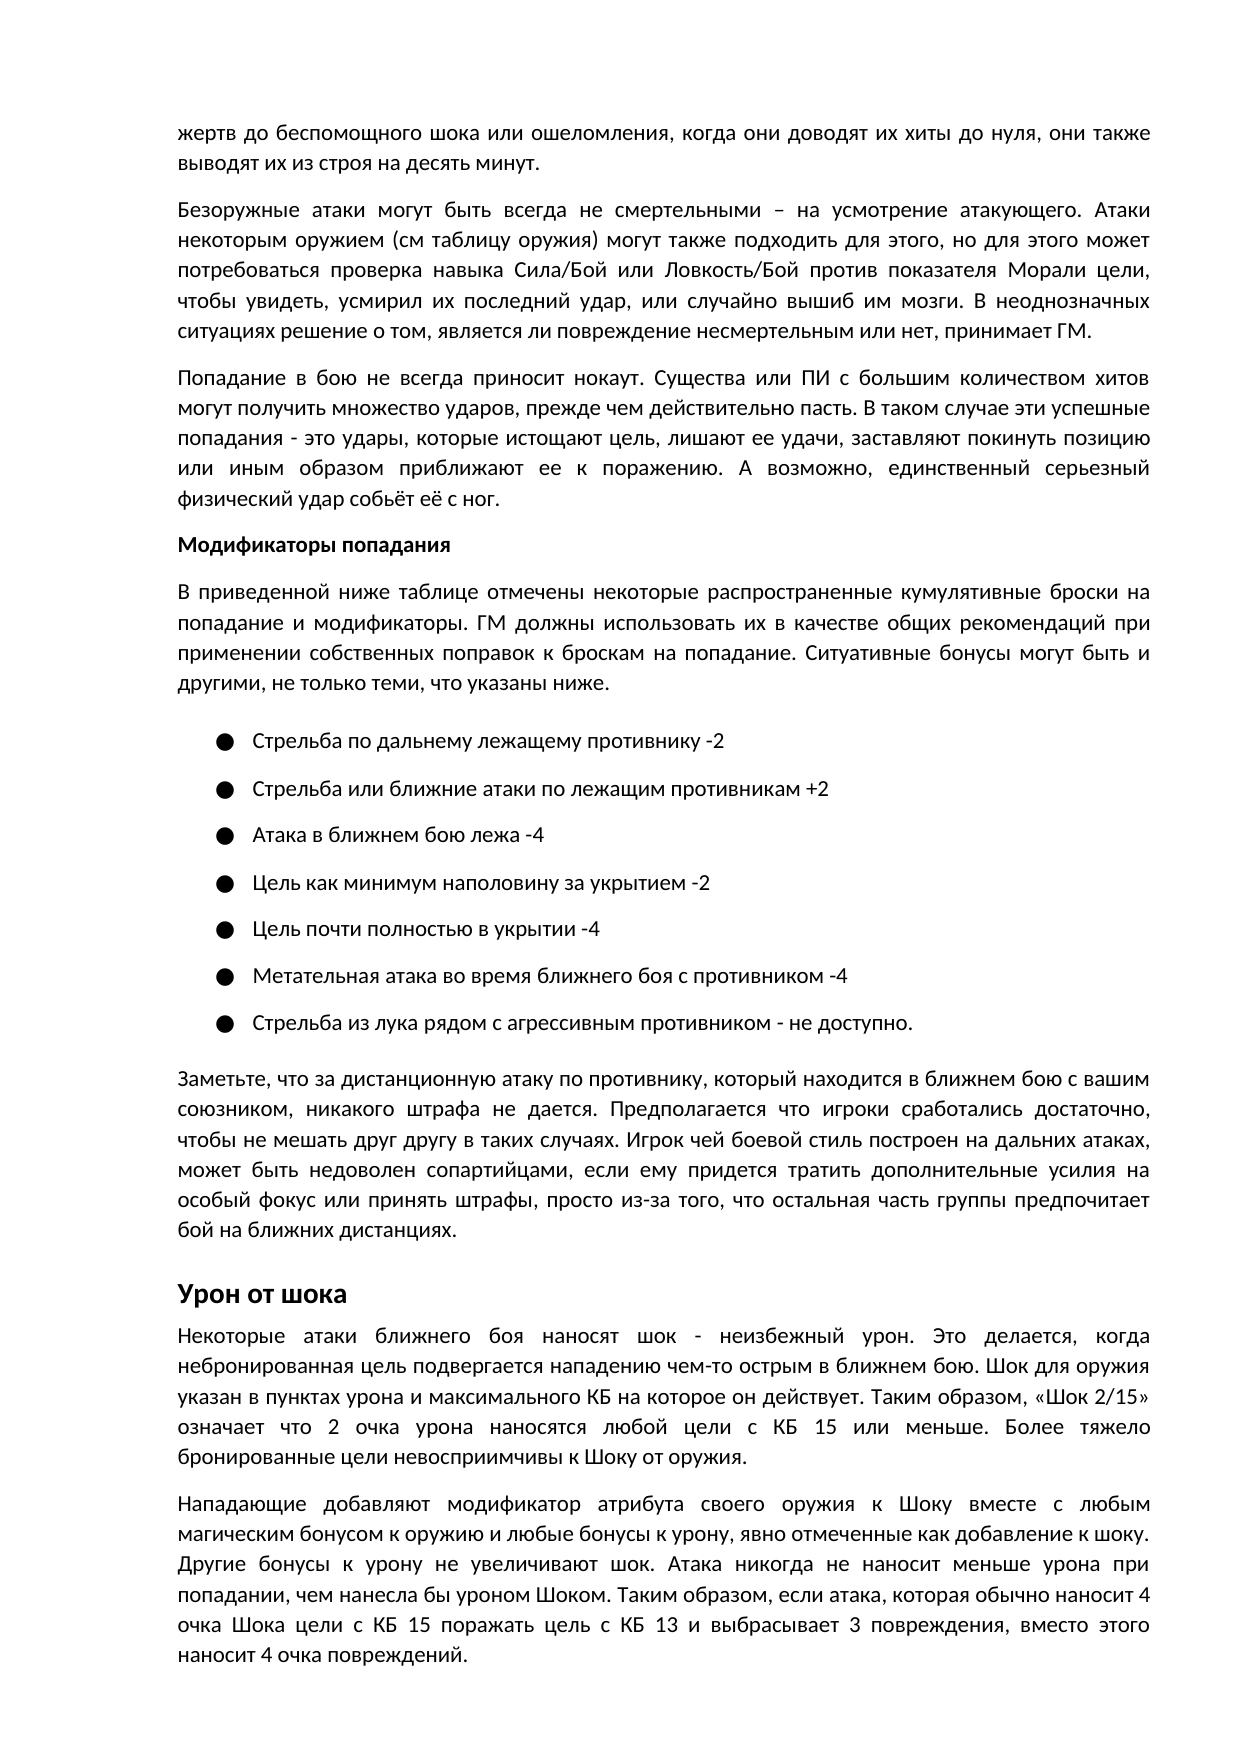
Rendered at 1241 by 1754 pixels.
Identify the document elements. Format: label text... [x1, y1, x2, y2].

list Атака в ближнем бою лежа -4 [215, 809, 1152, 856]
list Стрельба по дальнему лежащему противнику -2 [215, 715, 1152, 762]
text Нападающие добавляют модификатор атрибута своего оружия к Шоку вместе с любым магическим бонусом к оружию и любые бонусы к урону, явно отмеченные как добавление к шоку. Другие бонусы к урону не увеличивают шок. Атака никогда не наносит меньше урона при попадании, чем нанесла бы уроном Шоком. Таким образом, если атака, которая обычно наносит 4 очка Шока цели с КБ 15 поражать цель с КБ 13 и выбрасывает 3 повреждения, вместо этого наносит 4 очка повреждений. [177, 1489, 1152, 1668]
list Стрельба из лука рядом с агрессивным противником - не доступно. [215, 997, 1152, 1044]
list Цель как минимум наполовину за укрытием -2 [215, 856, 1152, 903]
text Модификаторы попадания [177, 531, 1152, 559]
list Цель почти полностью в укрытии -4 [215, 903, 1152, 950]
text Попадание в бою не всегда приносит нокаут. Существа или ПИ с большим количеством хитов могут получить множество ударов, прежде чем действительно пасть. В таком случае эти успешные попадания - это удары, которые истощают цель, лишают ее удачи, заставляют покинуть позицию или иным образом приближают ее к поражению. А возможно, единственный серьезный физический удар собьёт её с ног. [177, 363, 1152, 512]
text Некоторые атаки ближнего боя наносят шок - неизбежный урон. Это делается, когда небронированная цель подвергается нападению чем-то острым в ближнем бою. Шок для оружия указан в пунктах урона и максимального КБ на которое он действует. Таким образом, «Шок 2/15» означает что 2 очка урона наносятся любой цели с КБ 15 или меньше. Более тяжело бронированные цели невосприимчивы к Шоку от оружия. [177, 1321, 1152, 1470]
text Безоружные атаки могут быть всегда не смертельными – на усмотрение атакующего. Атаки некоторым оружием (см таблицу оружия) могут также подходить для этого, но для этого может потребоваться проверка навыка Сила/Бой или Ловкость/Бой против показателя Морали цели, чтобы увидеть, усмирил их последний удар, или случайно вышиб им мозги. В неоднозначных ситуациях решение о том, является ли повреждение несмертельным или нет, принимает ГМ. [177, 195, 1152, 344]
text Заметьте, что за дистанционную атаку по противнику, который находится в ближнем бою с вашим союзником, никакого штрафа не дается. Предполагается что игроки сработались достаточно, чтобы не мешать друг другу в таких случаях. Игрок чей боевой стиль построен на дальних атаках, может быть недоволен сопартийцами, если ему придется тратить дополнительные усилия на особый фокус или принять штрафы, просто из-за того, что остальная часть группы предпочитает бой на ближних дистанциях. [177, 1064, 1152, 1243]
list Стрельба или ближние атаки по лежащим противникам +2 [215, 762, 1152, 809]
text В приведенной ниже таблице отмечены некоторые распространенные кумулятивные броски на попадание и модификаторы. ГМ должны использовать их в качестве общих рекомендаций при применении собственных поправок к броскам на попадание. Ситуативные бонусы могут быть и другими, не только теми, что указаны ниже. [177, 577, 1152, 696]
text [177, 118, 1152, 176]
list Метательная атака во время ближнего боя с противником -4 [215, 950, 1152, 997]
subtitle Урон от шока [177, 1275, 1152, 1310]
